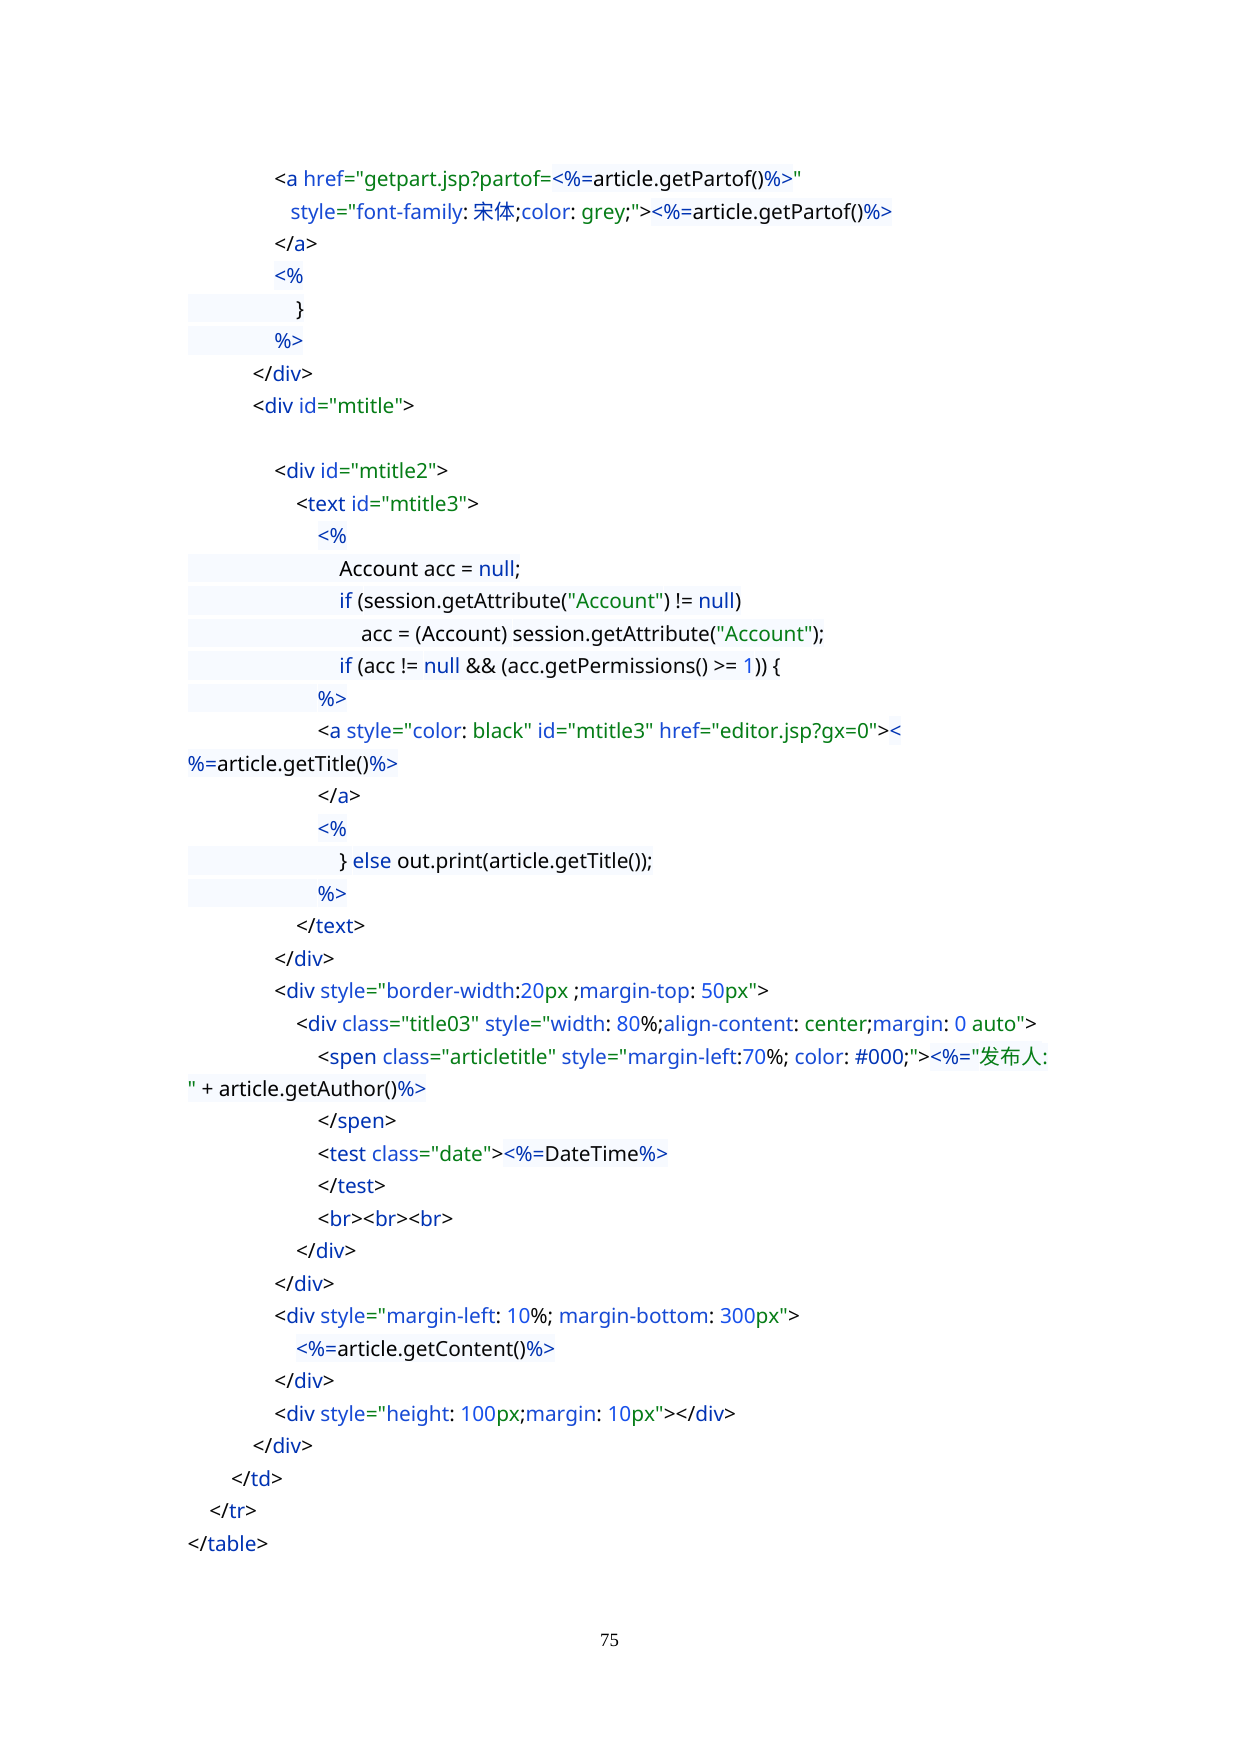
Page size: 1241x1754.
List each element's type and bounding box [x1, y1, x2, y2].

text [187, 162, 1053, 1559]
